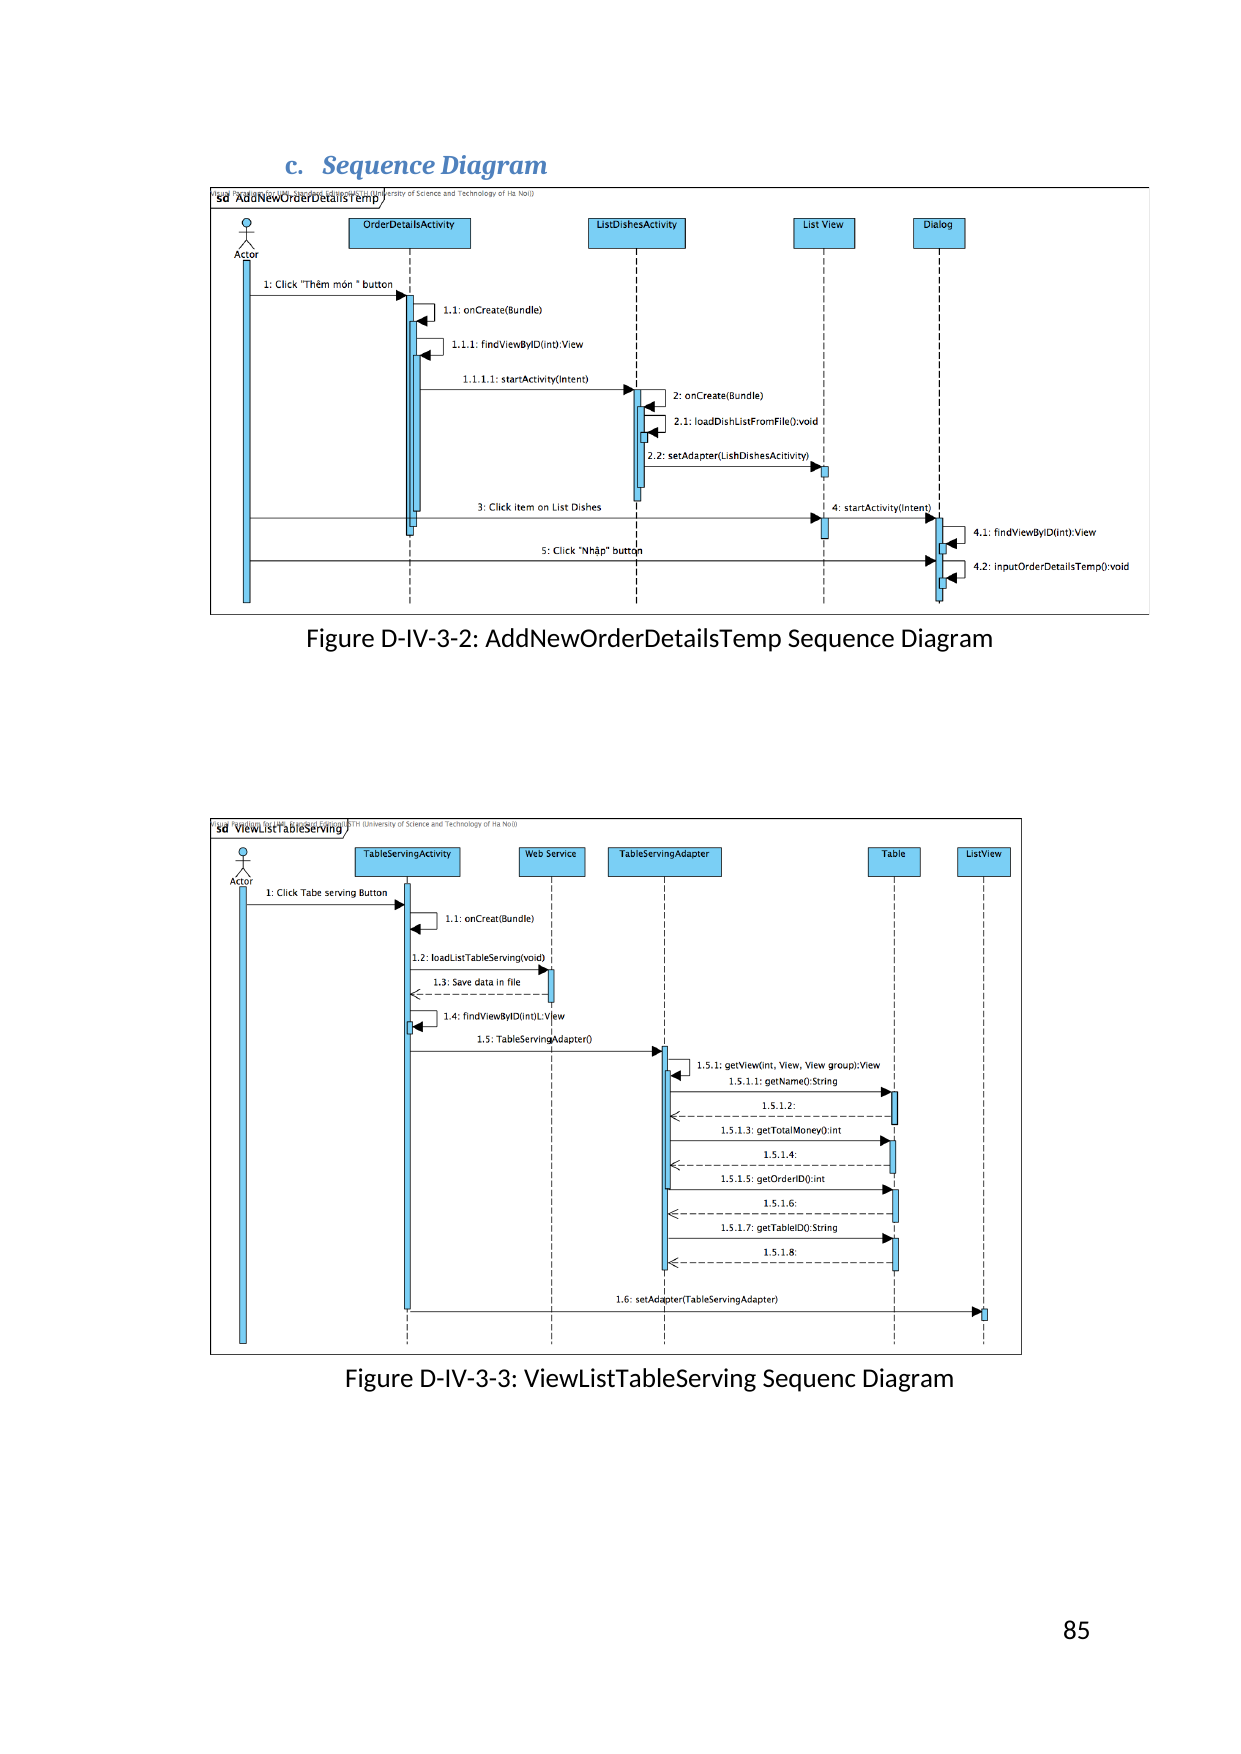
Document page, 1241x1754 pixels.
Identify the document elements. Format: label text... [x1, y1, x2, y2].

text Figure D-IV-3-3: ViewListTableServing Sequenc Diagram [150, 1361, 1090, 1394]
picture [210, 187, 1150, 615]
picture [210, 818, 1022, 1355]
text Figure D-IV-3-2: AddNewOrderDetailsTemp Sequence Diagram [150, 621, 1090, 654]
subtitle Sequence Diagram [285, 150, 1090, 181]
